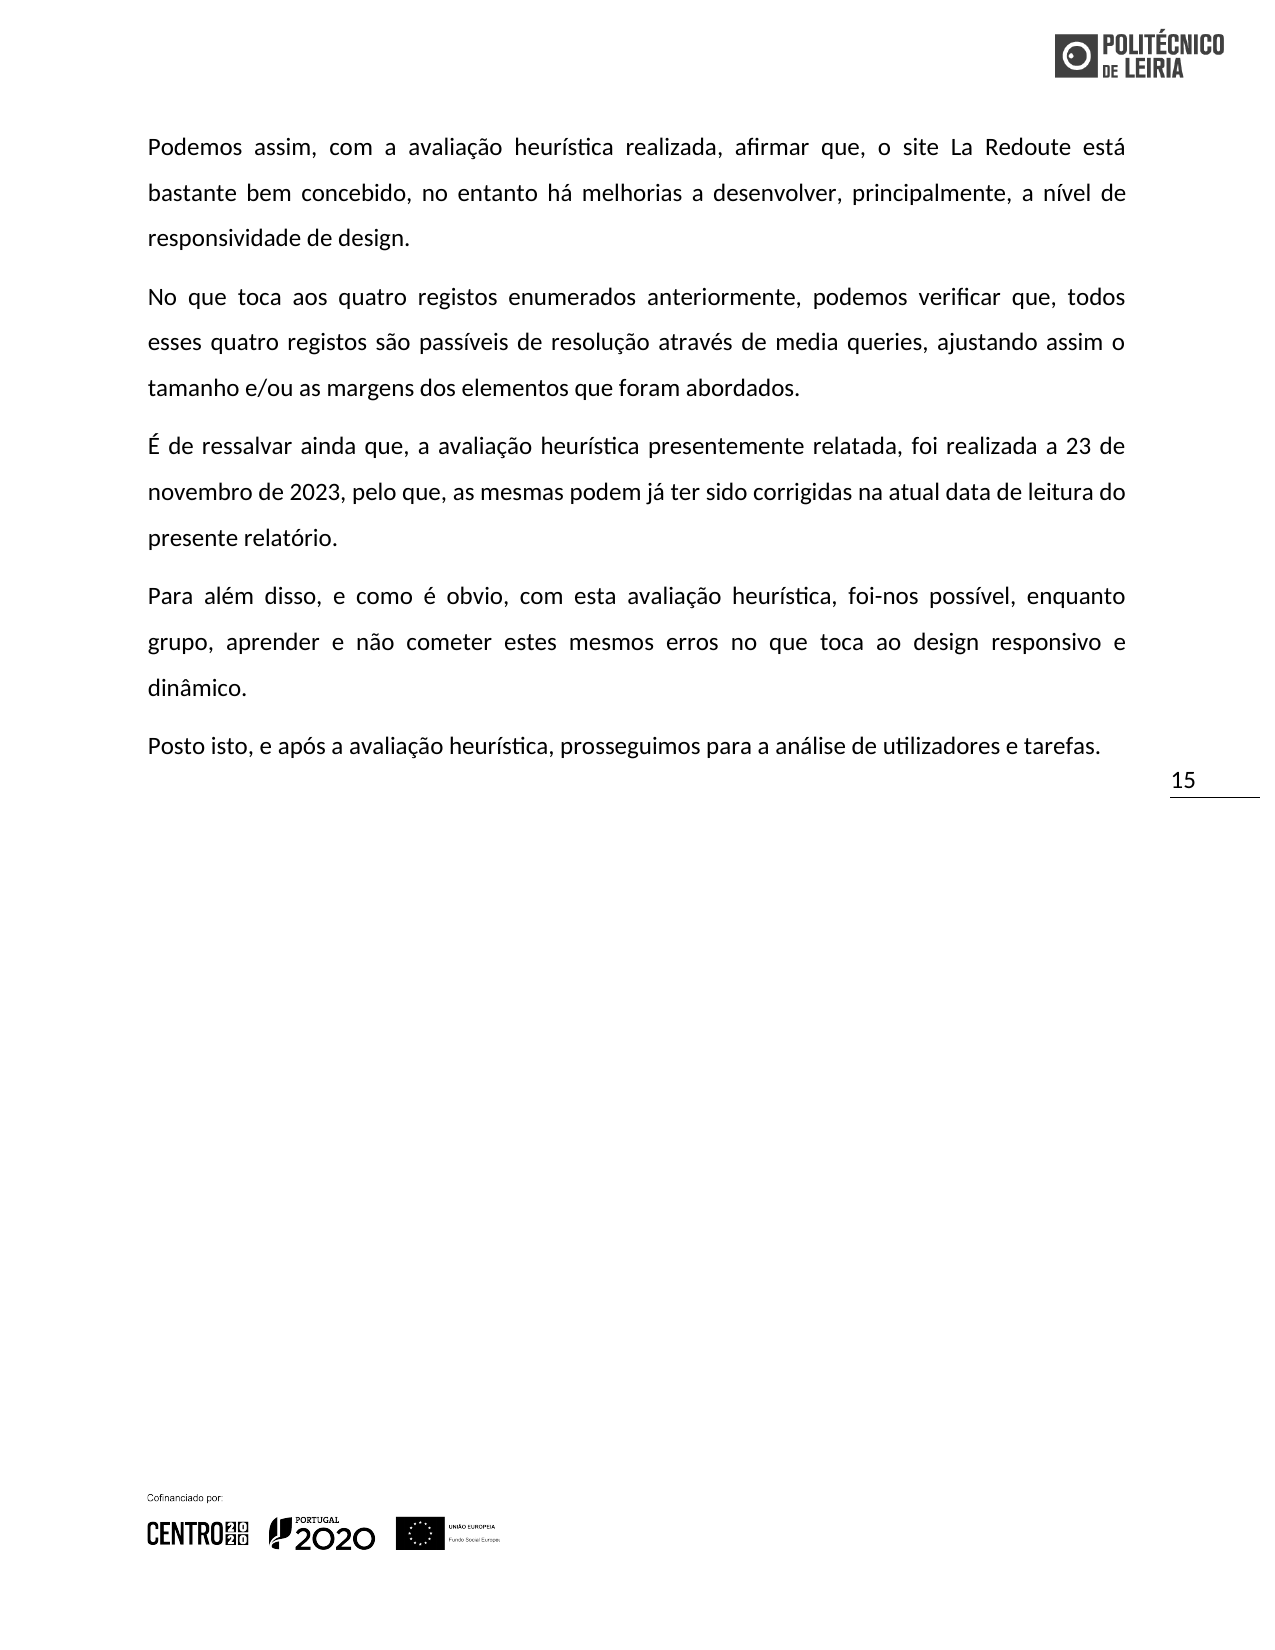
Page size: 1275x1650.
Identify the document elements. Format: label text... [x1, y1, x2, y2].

text É de ressalvar ainda que, a avaliação heurística presentemente relatada, foi realizada a 23 de novembro de 2023, pelo que, as mesmas podem já ter sido corrigidas na atual data de leitura do presente relatório. [148, 431, 1127, 552]
text Podemos assim, com a avaliação heurística realizada, afirmar que, o site La Redoute está bastante bem concebido, no entanto há melhorias a desenvolver, principalmente, a nível de responsividade de design. [148, 131, 1127, 253]
text Posto isto, e após a avaliação heurística, prosseguimos para a análise de utilizadores e tarefas. [148, 730, 1127, 760]
text No que toca aos quatro registos enumerados anteriormente, podemos verificar que, todos esses quatro registos são passíveis de resolução através de media queries, ajustando assim o tamanho e/ou as margens dos elementos que foram abordados. [148, 281, 1127, 403]
text Para além disso, e como é obvio, com esta avaliação heurística, foi-nos possível, enquanto grupo, aprender e não cometer estes mesmos erros no que toca ao design responsivo e dinâmico. [148, 580, 1127, 702]
picture [1053, 26, 1225, 80]
picture [147, 1494, 500, 1550]
